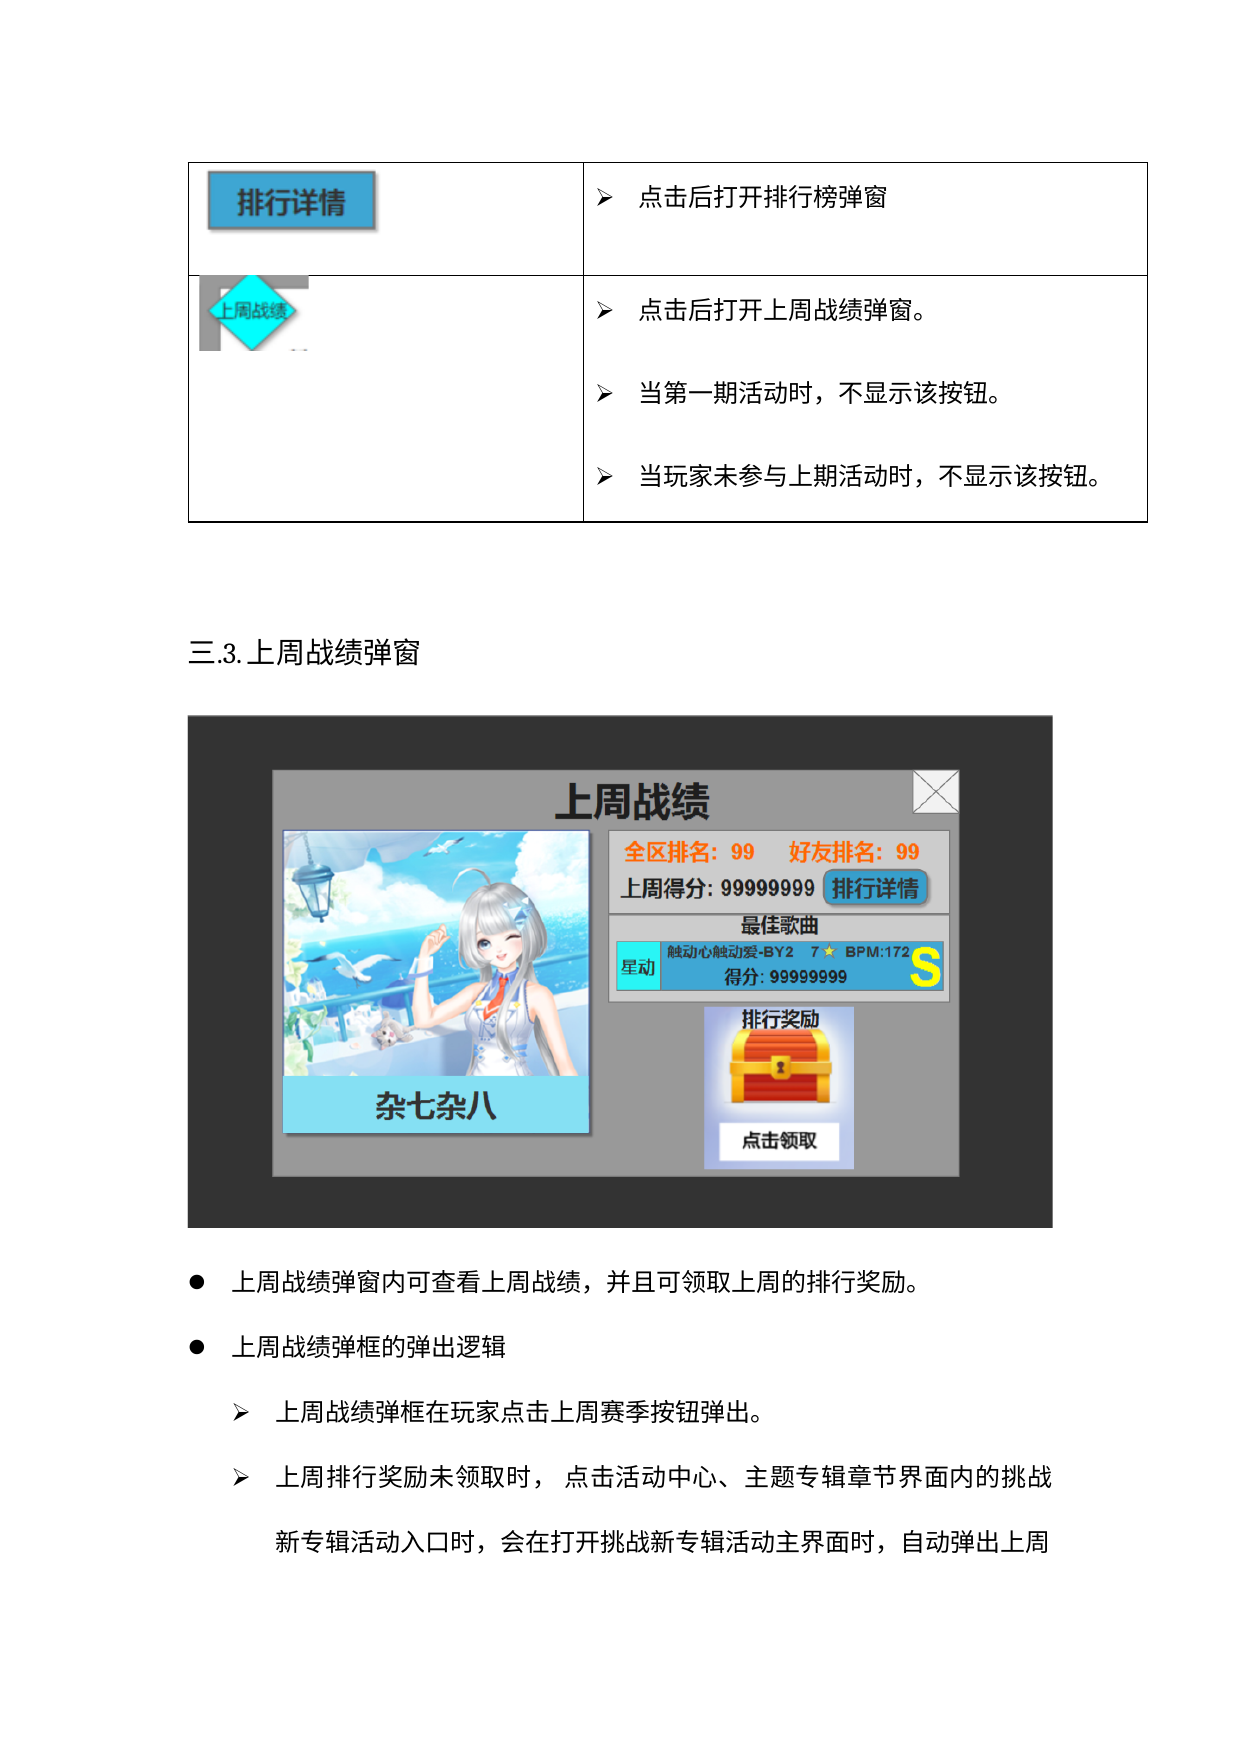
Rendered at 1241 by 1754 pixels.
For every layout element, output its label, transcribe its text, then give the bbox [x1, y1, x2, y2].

picture [199, 275, 309, 351]
table_cell 点击后打开上周战绩弹窗。 当第一期活动时，不显示该按钮。 当玩家未参与上期活动时，不显示该按钮。 [584, 276, 1147, 521]
picture [199, 163, 390, 238]
table_cell [189, 163, 583, 275]
table_cell [189, 276, 583, 521]
picture [187, 713, 1053, 1228]
table_cell 点击后打开排行榜弹窗 [584, 163, 1147, 275]
list 上周战绩弹框在玩家点击上周赛季按钮弹出。 [231, 1378, 1053, 1443]
text 上周战绩弹窗 [187, 618, 1053, 683]
list 上周战绩弹框的弹出逻辑 [187, 1313, 1053, 1378]
list 上周战绩弹窗内可查看上周战绩，并且可领取上周的排行奖励。 [187, 1248, 1053, 1313]
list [231, 1443, 1053, 1573]
